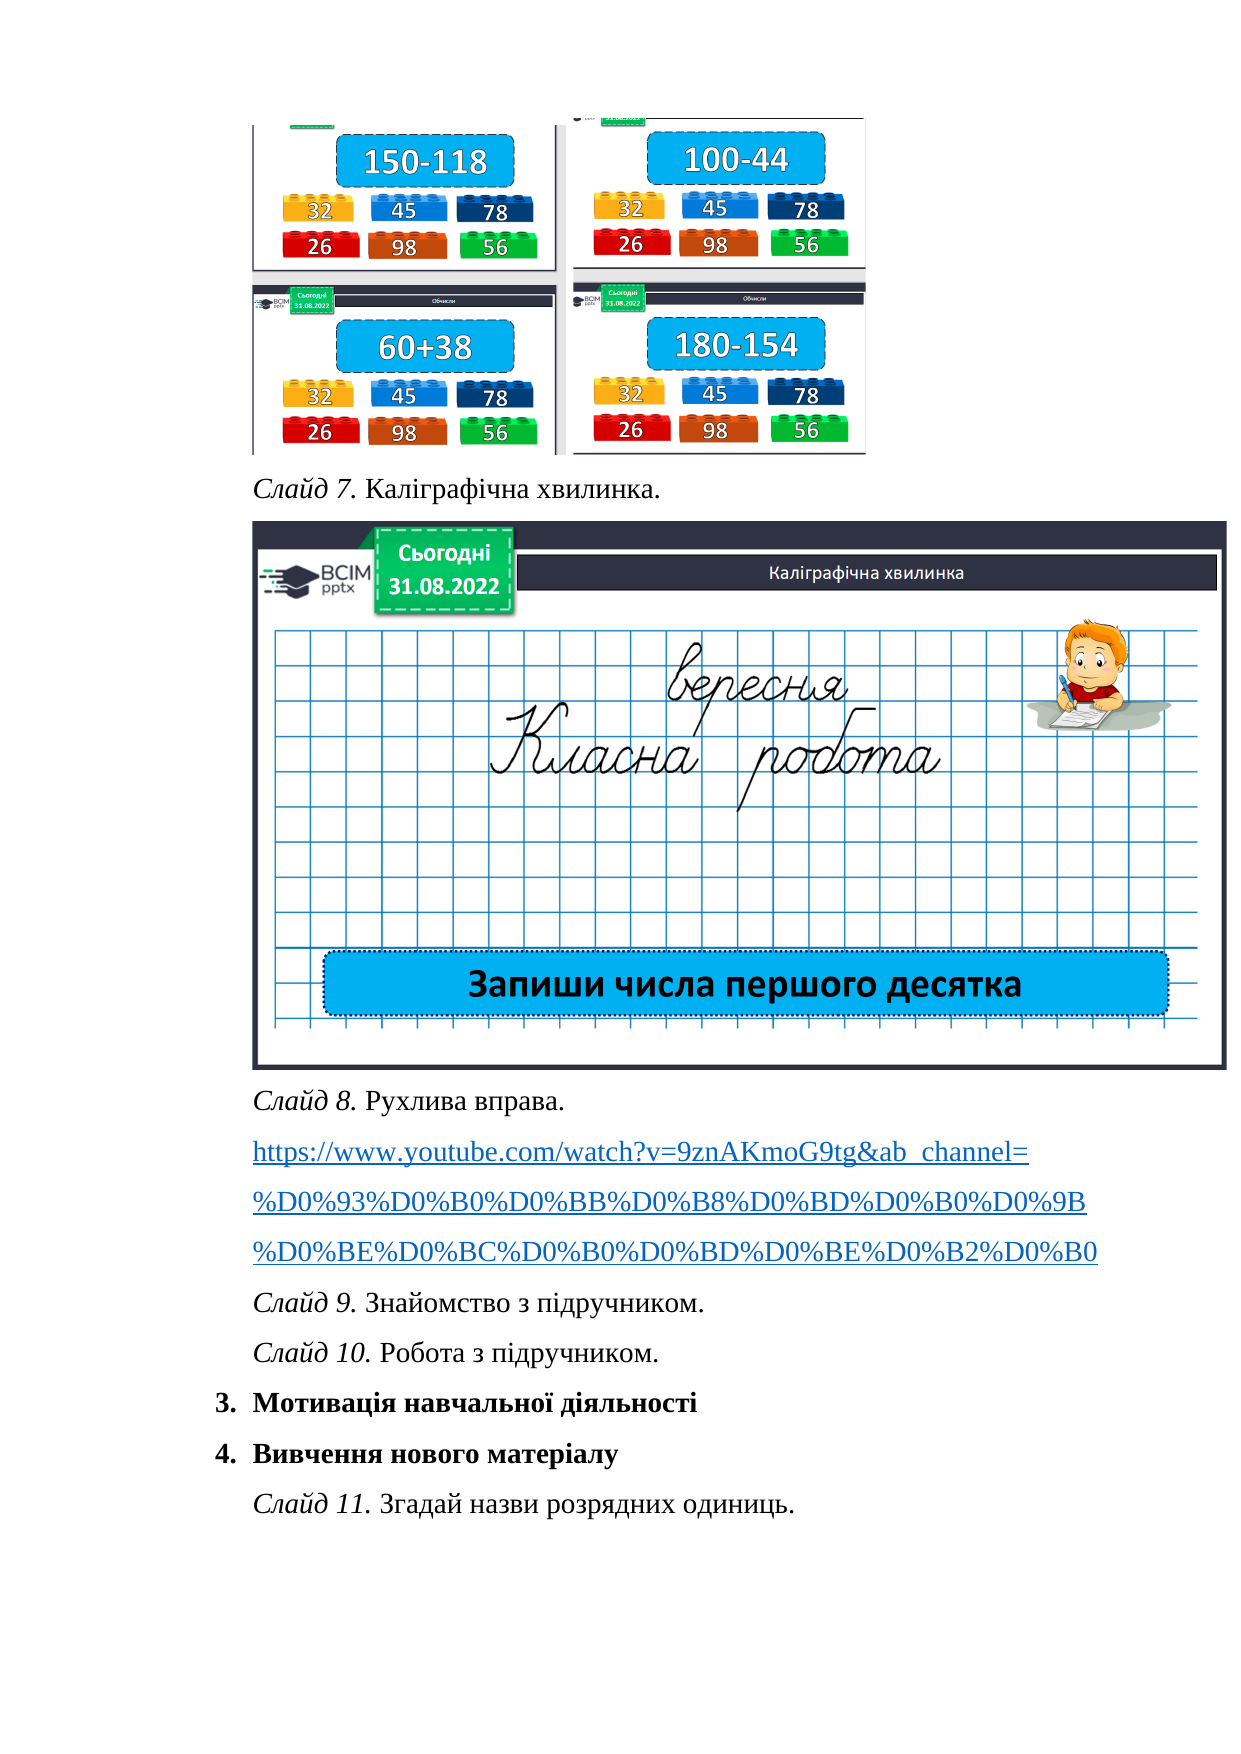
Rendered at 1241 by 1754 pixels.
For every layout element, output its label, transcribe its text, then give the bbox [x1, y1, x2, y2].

list Вивчення нового матеріалу [215, 1436, 1152, 1469]
list Мотивація навчальної діяльності [215, 1385, 1152, 1419]
picture [252, 521, 1227, 1070]
list Слайд 9. Знайомство з підручником. [252, 1285, 1152, 1318]
list Слайд 10. Робота з підручником. [252, 1335, 1152, 1369]
picture [252, 125, 566, 455]
picture [573, 118, 866, 455]
list Слайд 7. Каліграфічна хвилинка. [252, 471, 1152, 505]
list https://www.youtube.com/watch?v=9znAKmoG9tg&ab_channel=%D0%93%D0%B0%D0%BB%D0%B8%D0%BD%D0%B0%D0%9B%D0%BE%D0%BC%D0%B0%D0%BD%D0%BE%D0%B2%D0%B0 [252, 1134, 1152, 1268]
list Слайд 8. Рухлива вправа. [252, 1083, 1152, 1117]
list Слайд 11. Згадай назви розрядних одиниць. [252, 1486, 1152, 1519]
